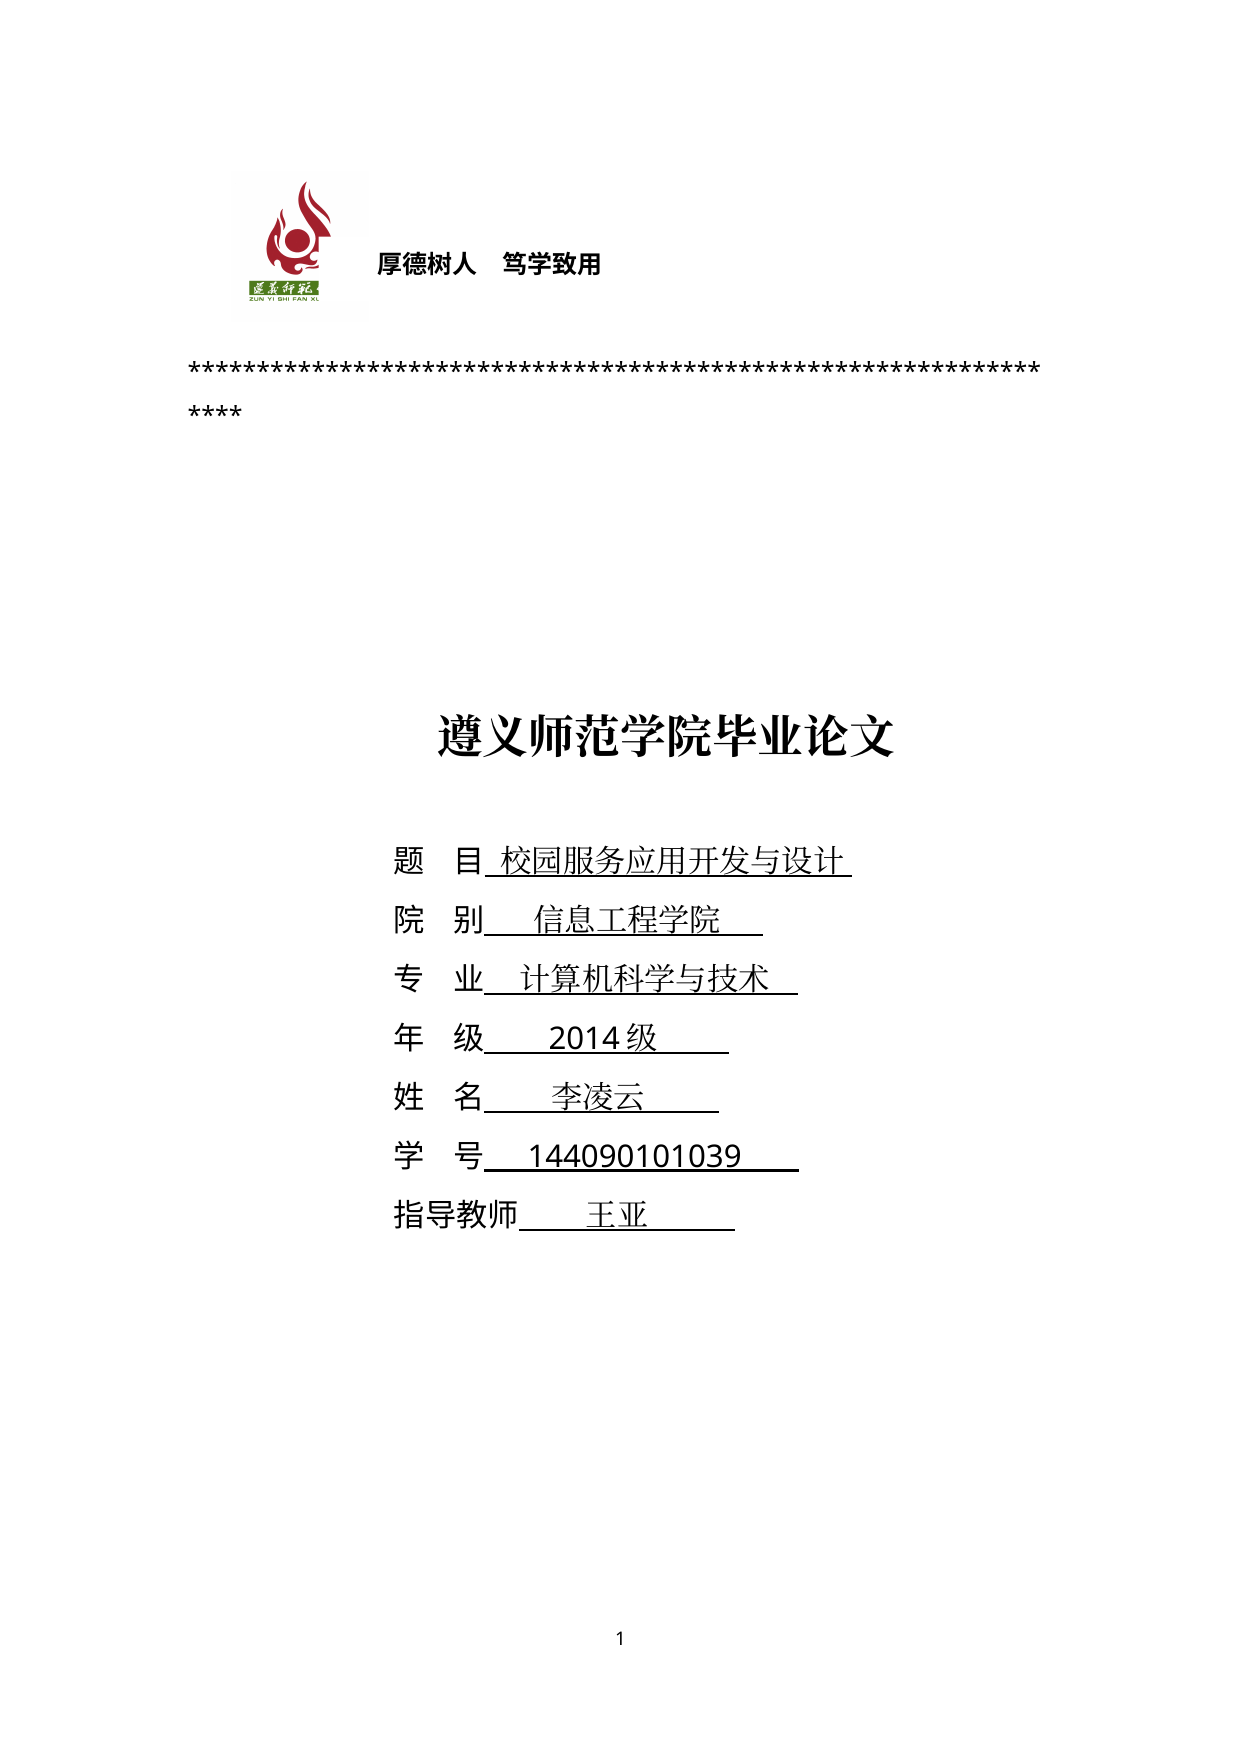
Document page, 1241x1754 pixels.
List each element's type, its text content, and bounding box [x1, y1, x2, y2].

picture [231, 171, 369, 322]
text ****************************************************************** [187, 172, 1053, 436]
text 学 号 144090101039 [362, 1117, 1053, 1176]
text 年 级 2014级 [362, 999, 1053, 1058]
text 院 别 信息工程学院 [362, 881, 1053, 940]
text 遵义师范学院毕业论文 [187, 701, 1053, 767]
text 题 目 校园服务应用开发与设计 [222, 829, 1053, 881]
text 专 业 计算机科学与技术 [362, 940, 1053, 999]
text 指导教师 王亚 [362, 1176, 1053, 1235]
text 姓 名 李凌云 [362, 1058, 1053, 1117]
